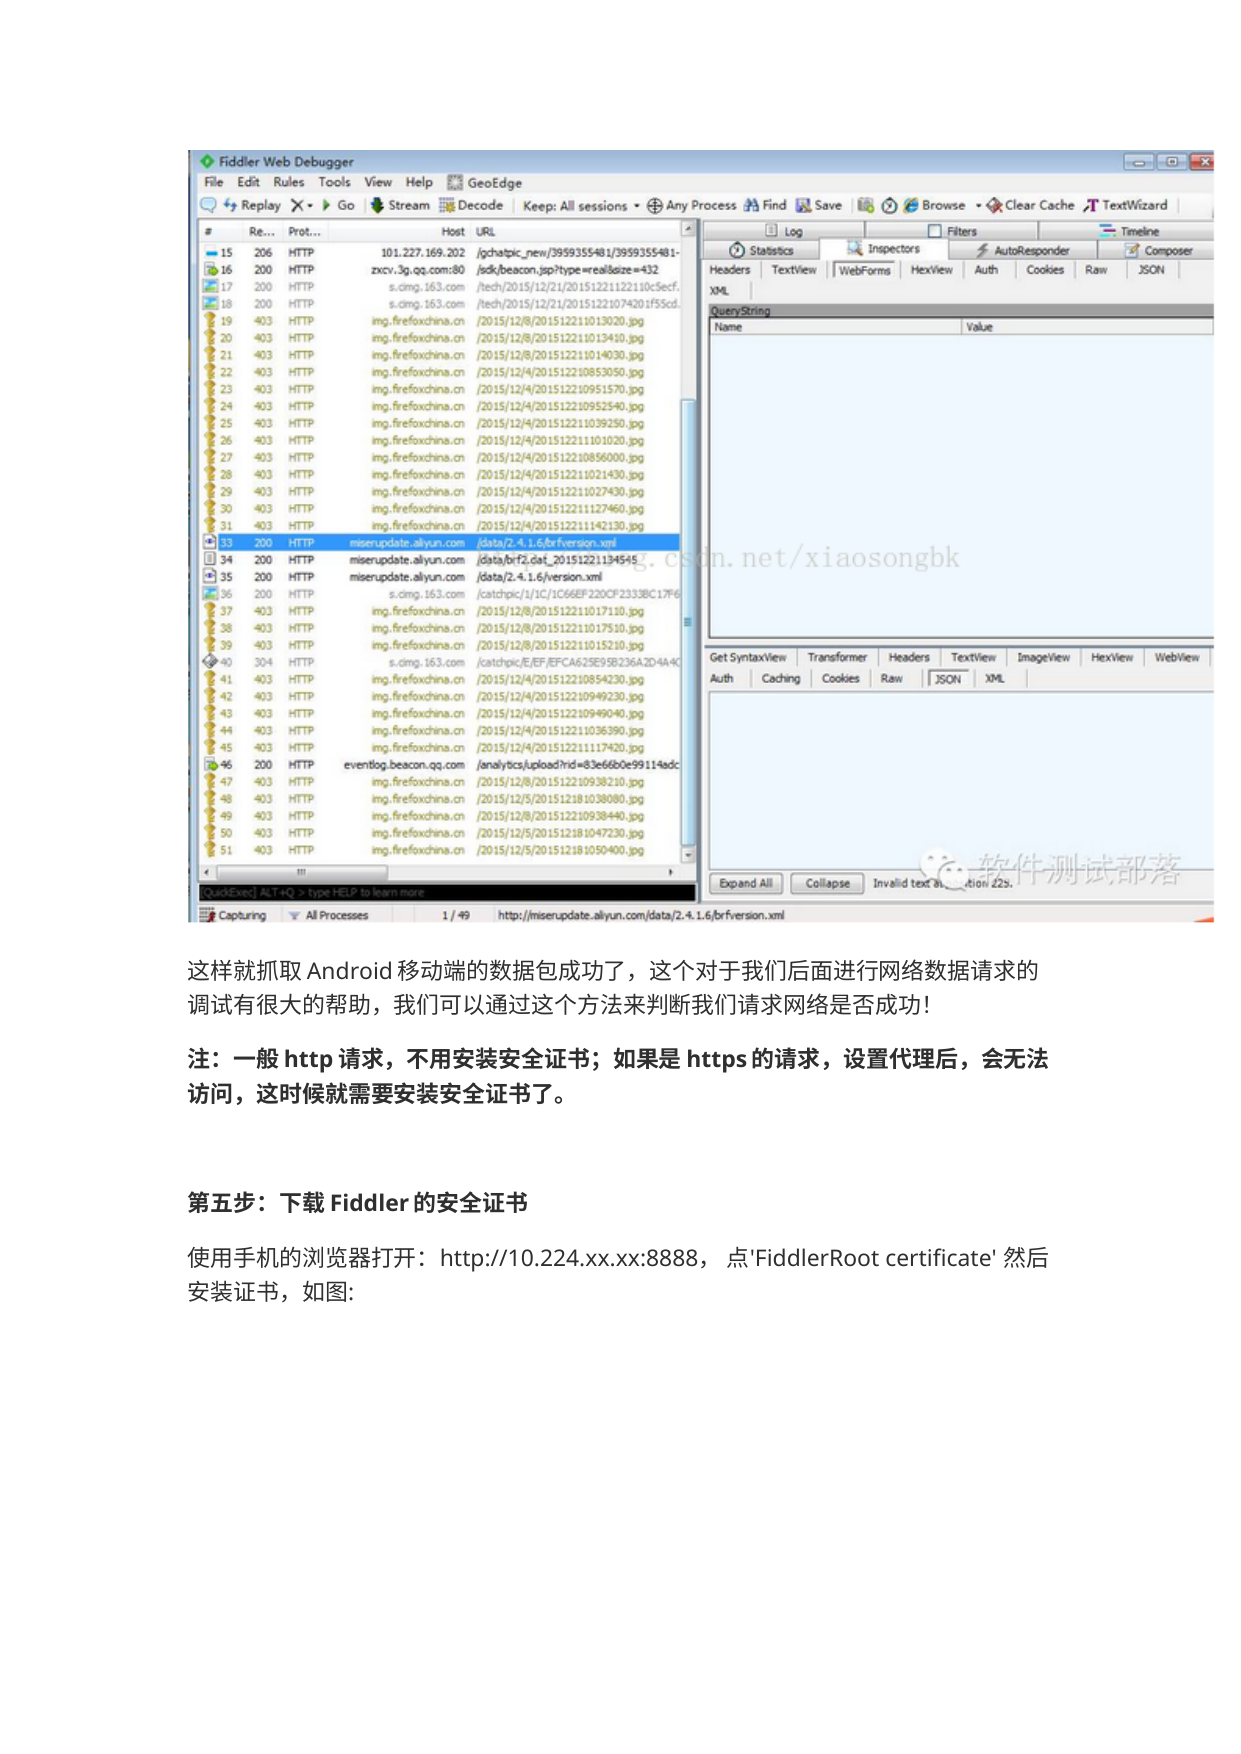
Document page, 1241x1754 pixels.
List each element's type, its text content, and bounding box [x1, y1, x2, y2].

picture [187, 150, 1222, 932]
text 使用手机的浏览器打开：http://10.224.xx.xx:8888， 点'FiddlerRoot certificate' 然后安装证书，如图: [187, 1239, 1053, 1307]
text 注：一般http请求，不用安装安全证书；如果是https的请求，设置代理后，会无法访问，这时候就需要安装安全证书了。 [187, 1041, 1053, 1109]
text 第五步：下载Fiddler的安全证书 [187, 1184, 1053, 1218]
text 这样就抓取Android移动端的数据包成功了，这个对于我们后面进行网络数据请求的调试有很大的帮助，我们可以通过这个方法来判断我们请求网络是否成功！ [187, 952, 1053, 1020]
